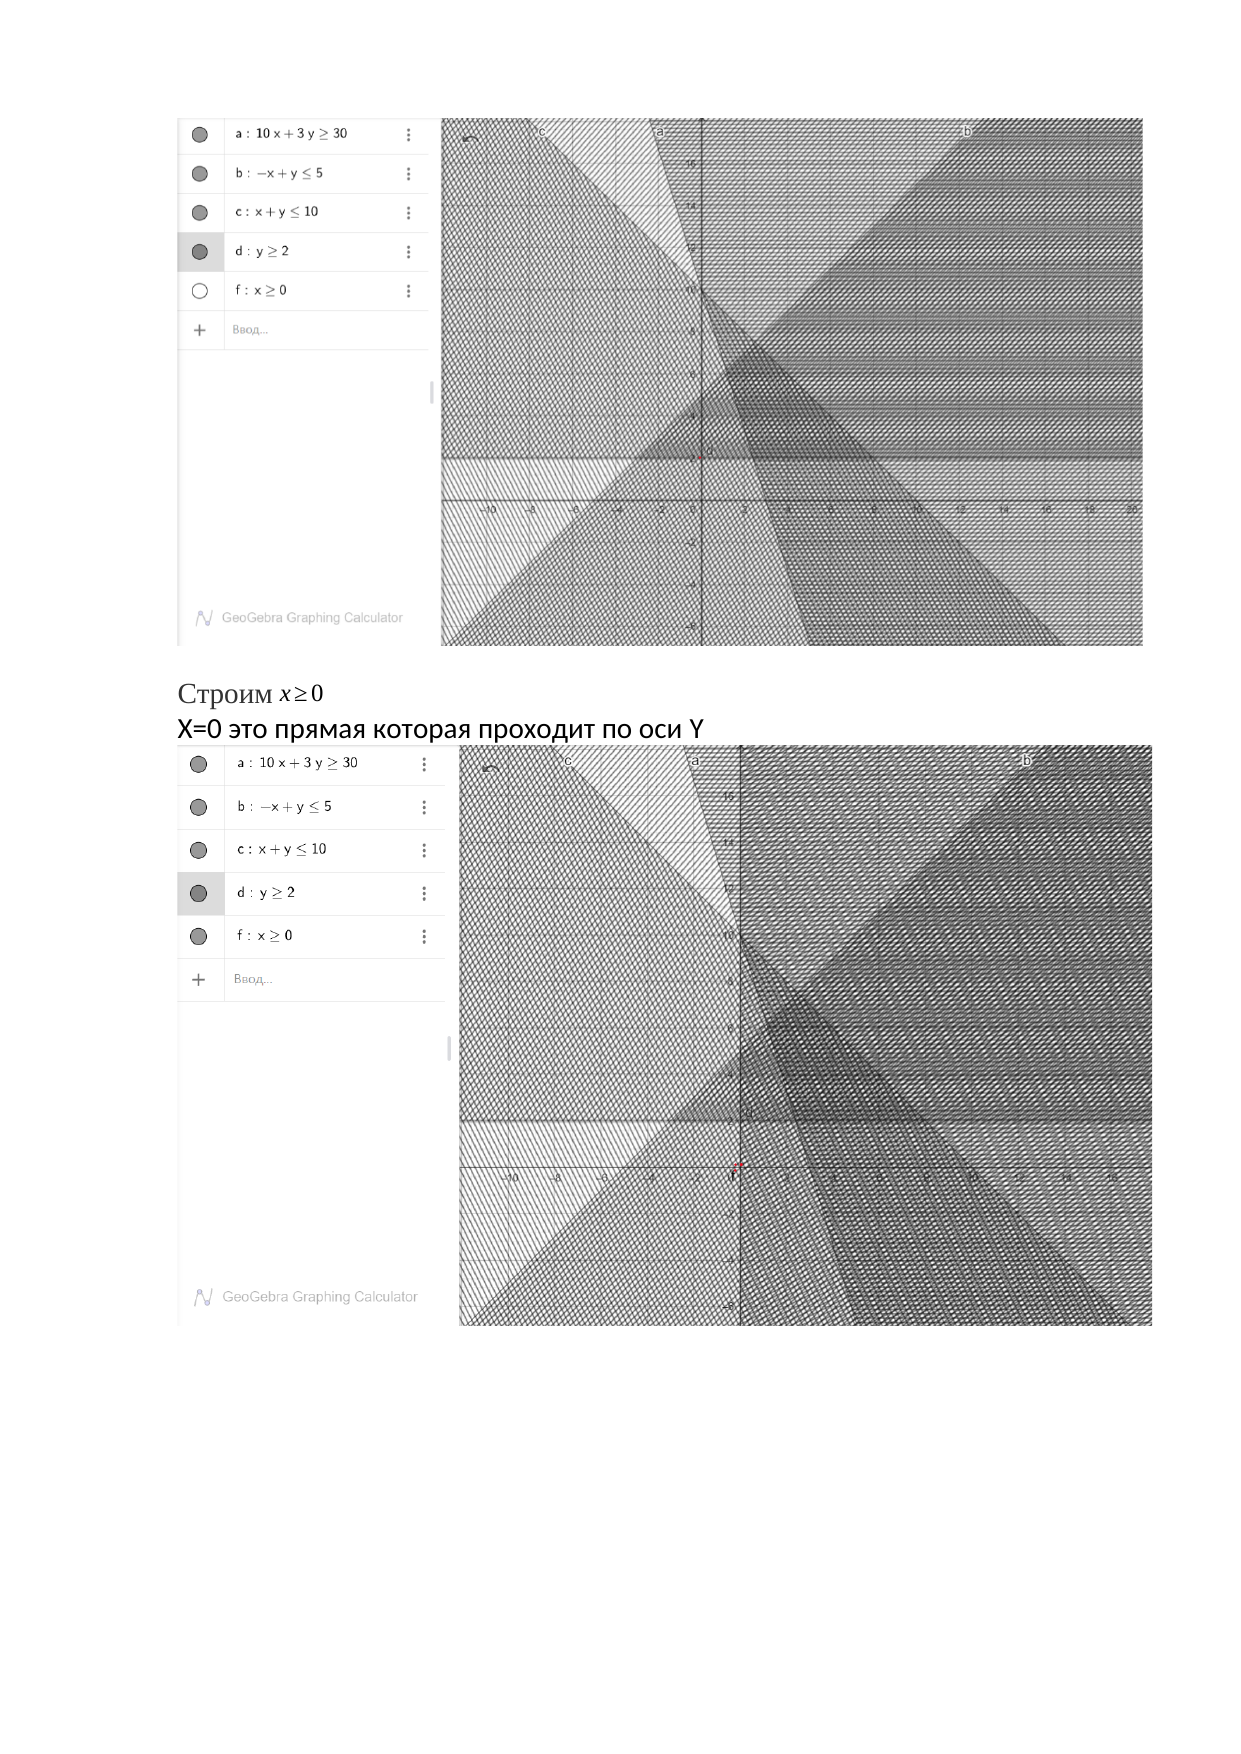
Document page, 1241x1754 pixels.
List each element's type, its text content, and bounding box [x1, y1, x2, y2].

text X=0 это прямая которая проходит по оси Y [177, 710, 1152, 745]
text Строим [273, 676, 1152, 710]
picture [177, 118, 1143, 646]
picture [177, 745, 1153, 1326]
